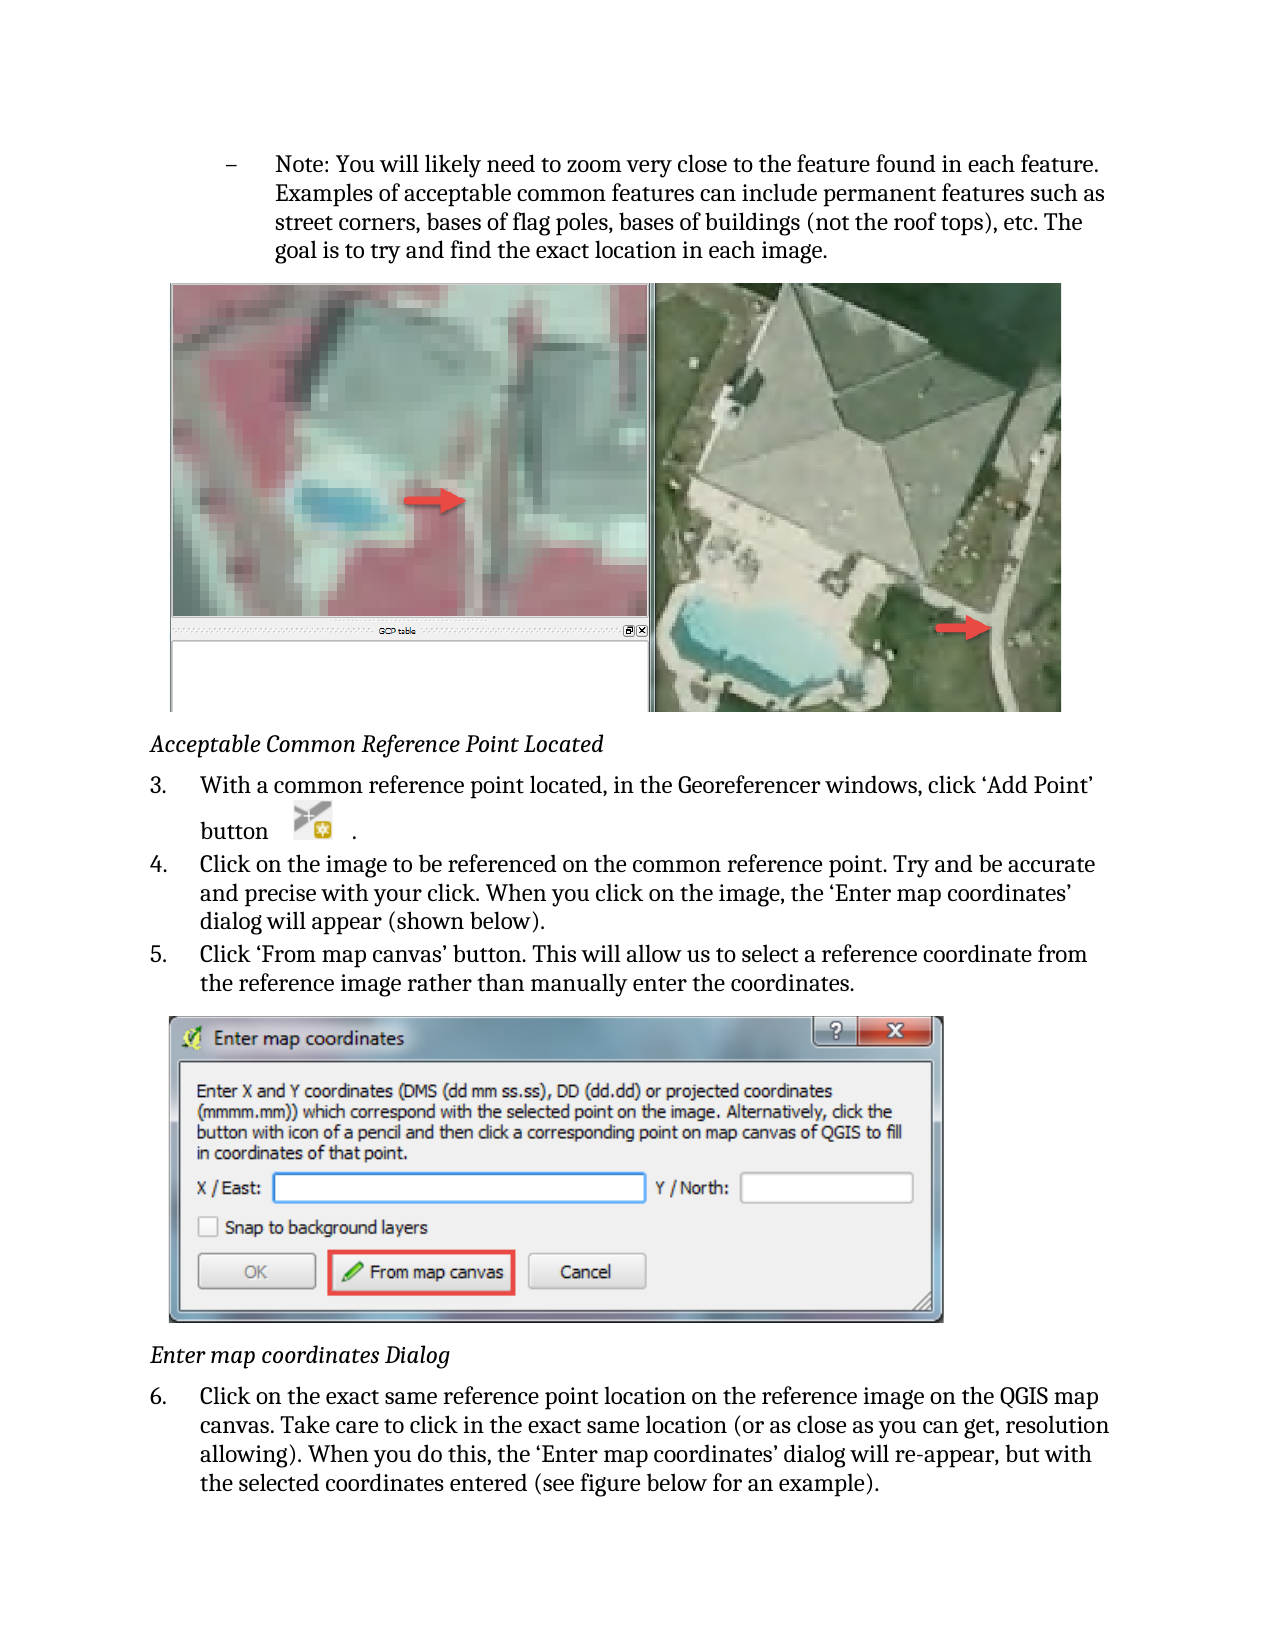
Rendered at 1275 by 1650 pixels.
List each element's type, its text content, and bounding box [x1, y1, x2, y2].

list Note: You will likely need to zoom very close to the feature found in each feature. Examples of acceptable common features can include permanent features such as street corners, bases of flag poles, bases of buildings (not the roof tops), etc. The goal is to try and find the exact location in each image. [225, 150, 1125, 265]
list Click on the image to be referenced on the common reference point. Try and be accurate and precise with your click. When you click on the image, the ‘Enter map coordinates’ dialog will appear (shown below). [150, 850, 1125, 936]
list Click on the exact same reference point location on the reference image on the QGIS map canvas. Take care to click in the exact same location (or as close as you can get, resolution allowing). When you do this, the ‘Enter map coordinates’ dialog will re-appear, but with the selected coordinates entered (see figure below for an example). [150, 1382, 1125, 1497]
picture [293, 800, 333, 840]
list Click ‘From map canvas’ button. This will allow us to select a reference coordinate from the reference image rather than manually enter the coordinates. [150, 940, 1125, 997]
text Acceptable Common Reference Point Located [150, 730, 1125, 759]
list With a common reference point located, in the Georeferencer windows, click ‘Add Point’ button . [150, 771, 1125, 846]
picture [168, 1016, 944, 1323]
picture [168, 283, 1062, 712]
text Enter map coordinates Dialog [150, 1341, 1125, 1370]
